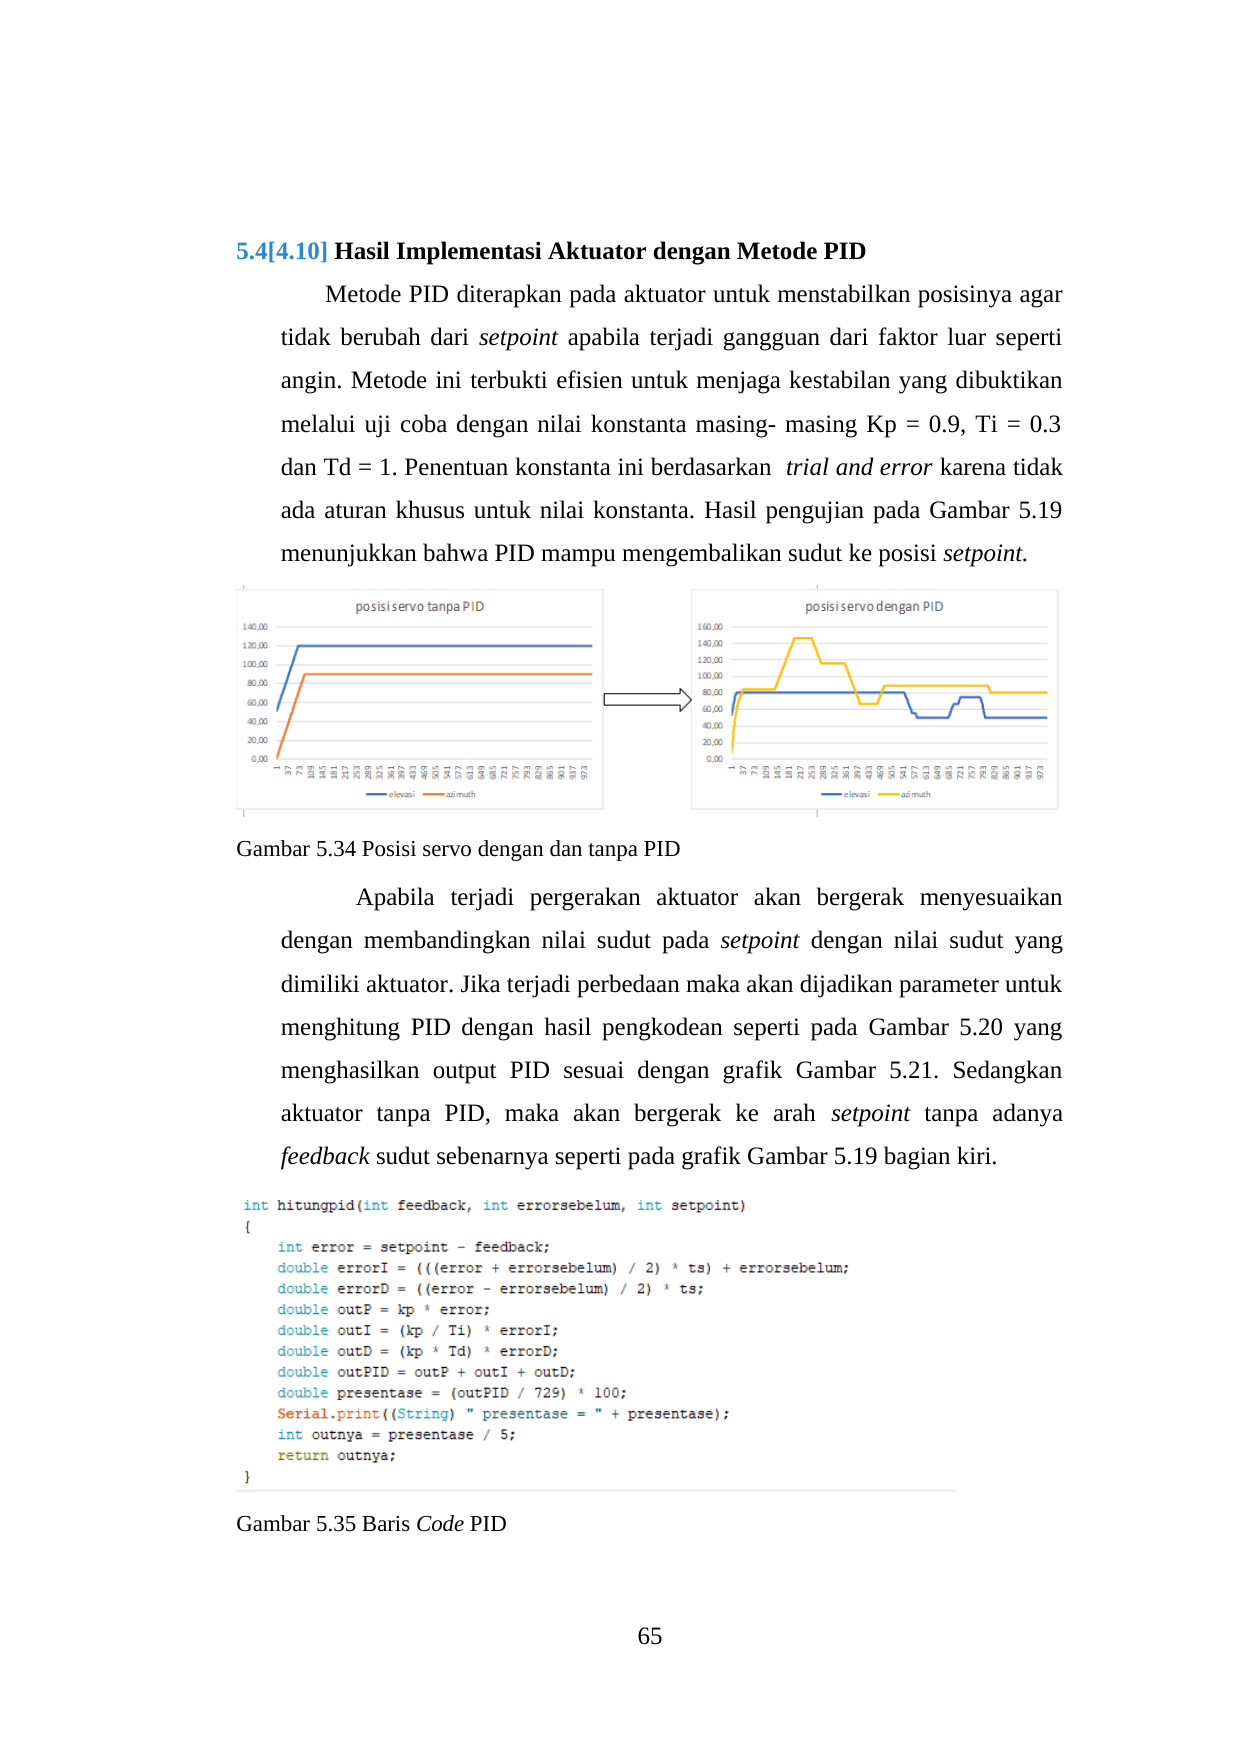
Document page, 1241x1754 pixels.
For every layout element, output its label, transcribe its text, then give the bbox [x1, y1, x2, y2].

picture [236, 585, 1063, 817]
picture [236, 1188, 957, 1492]
subtitle Hasil Implementasi Aktuator dengan Metode PID [236, 236, 1063, 265]
text Apabila terjadi pergerakan aktuator akan bergerak menyesuaikan dengan membandingkan nilai sudut pada setpoint dengan nilai sudut yang dimiliki aktuator. Jika terjadi perbedaan maka akan dijadikan parameter untuk menghitung PID dengan hasil pengkodean seperti pada Gambar 5.20 yang menghasilkan output PID sesuai dengan grafik Gambar 5.21. Sedangkan aktuator tanpa PID, maka akan bergerak ke arah setpoint tanpa adanya feedback sudut sebenarnya seperti pada grafik Gambar 5.19 bagian kiri. [281, 882, 1063, 1170]
text Metode PID diterapkan pada aktuator untuk menstabilkan posisinya agar tidak berubah dari setpoint apabila terjadi gangguan dari faktor luar seperti angin. Metode ini terbukti efisien untuk menjaga kestabilan yang dibuktikan melalui uji coba dengan nilai konstanta masing- masing Kp = 0.9, Ti = 0.3 dan Td = 1. Penentuan konstanta ini berdasarkan trial and error karena tidak ada aturan khusus untuk nilai konstanta. Hasil pengujian pada Gambar 5.19 menunjukkan bahwa PID mampu mengembalikan sudut ke posisi setpoint. [281, 279, 1063, 567]
